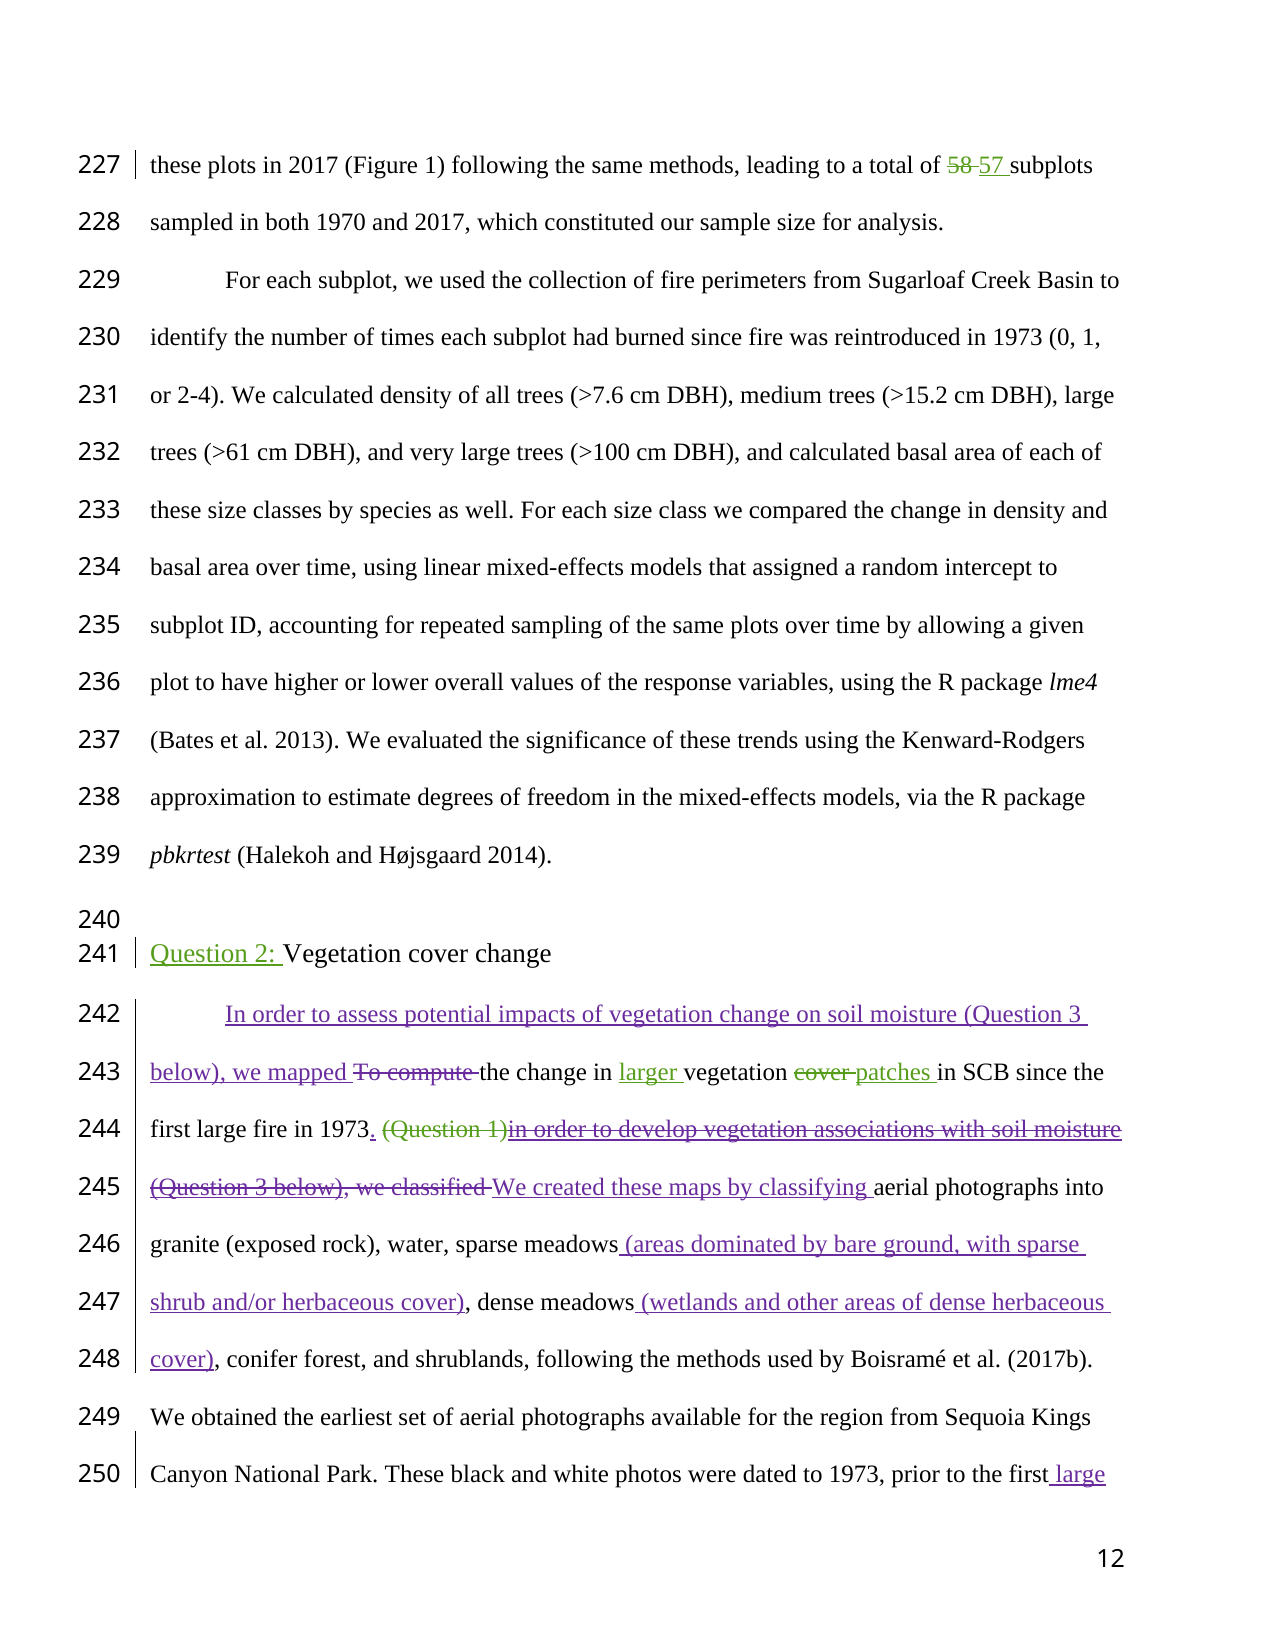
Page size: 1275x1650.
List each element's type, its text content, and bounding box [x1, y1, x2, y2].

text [150, 999, 1125, 1488]
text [150, 150, 1125, 236]
subtitle For each subplot, we used the collection of fire perimeters from Sugarloaf Creek Basin to identify the number of times each subplot had burned since fire was reintroduced in 1973 (0, 1, or 2-4). We calculated density of all trees (>7.6 cm DBH), medium trees (>15.2 cm DBH), large trees (>61 cm DBH), and very large trees (>100 cm DBH), and calculated basal area of each of these size classes by species as well. For each size class we compared the change in density and basal area over time, using linear mixed-effects models that assigned a random intercept to subplot ID, accounting for repeated sampling of the same plots over time by allowing a given plot to have higher or lower overall values of the response variables, using the R package lme4 (Bates et al. 2013). We evaluated the significance of these trends using the Kenward-Rodgers approximation to estimate degrees of freedom in the mixed-effects models, via the R package pbkrtest (Halekoh and Højsgaard 2014). [150, 265, 1125, 869]
subtitle Vegetation cover change [150, 937, 1125, 968]
